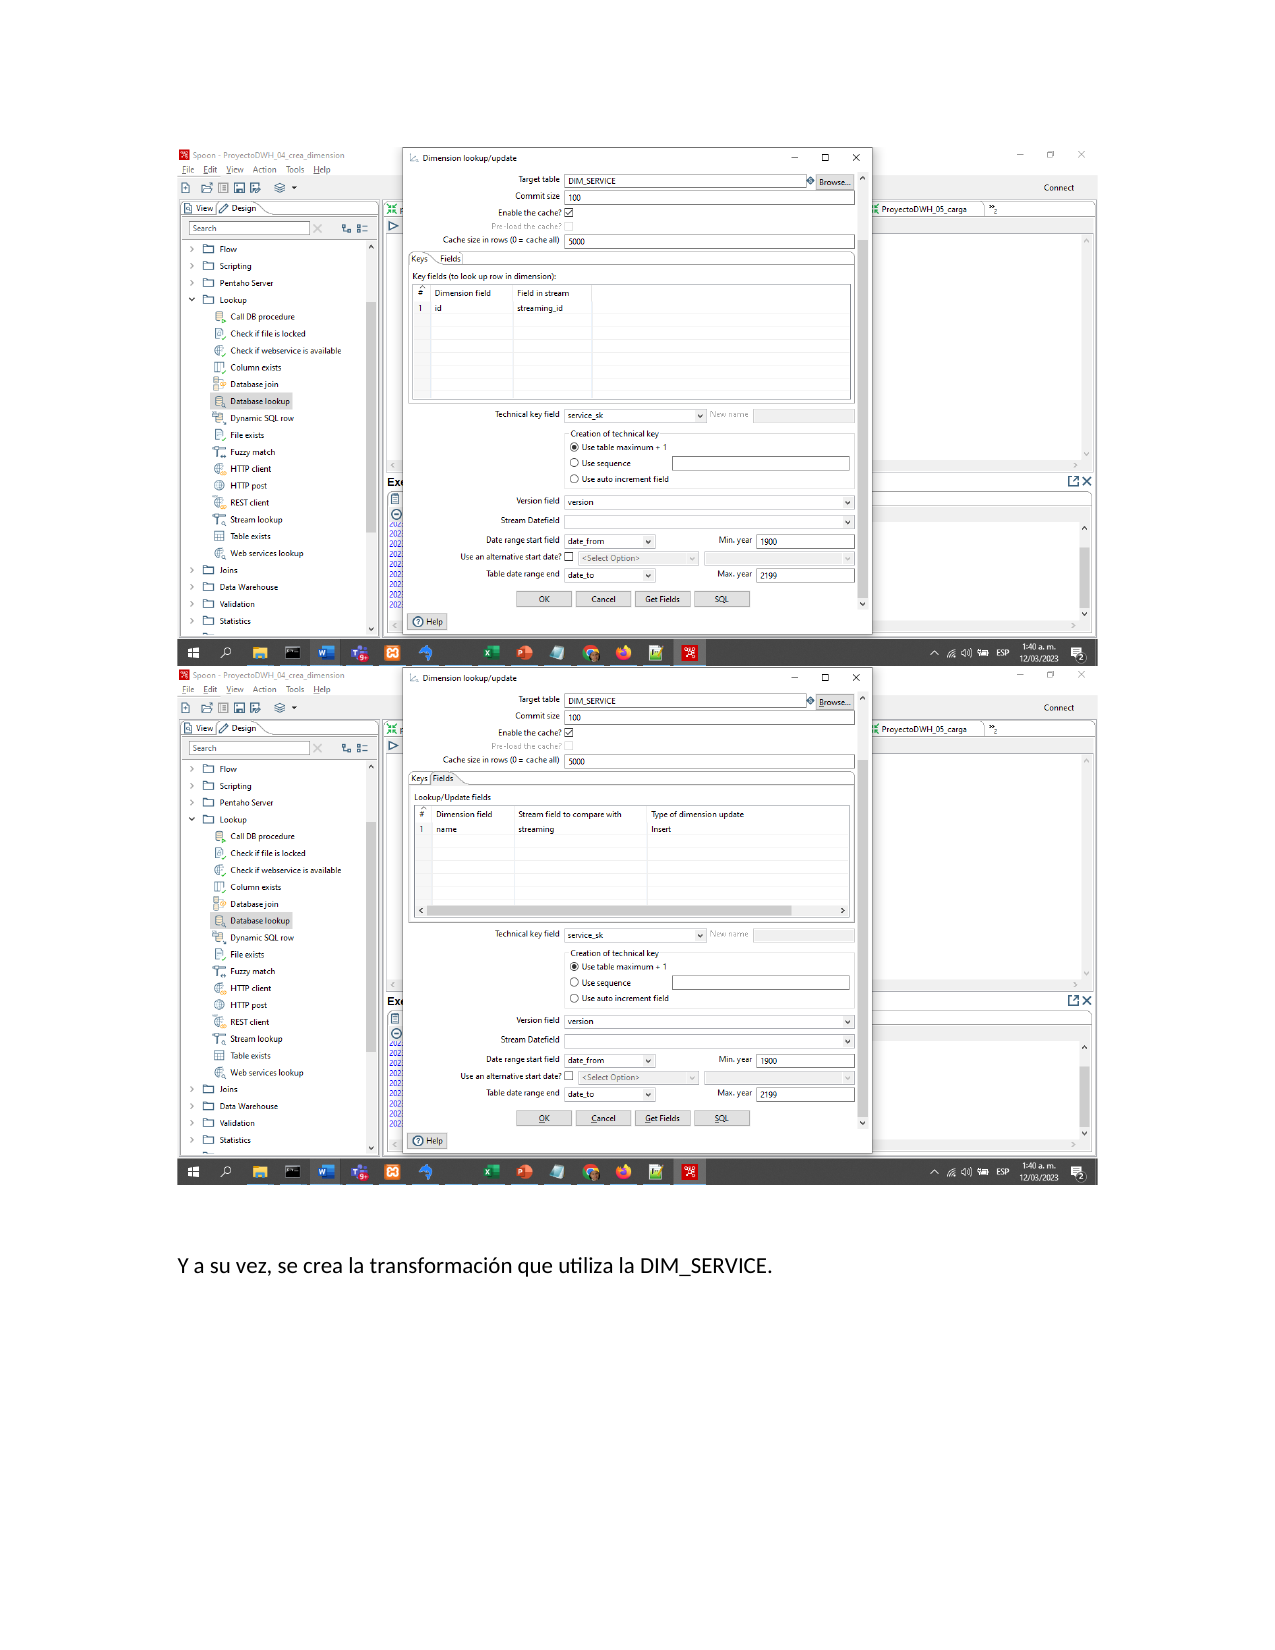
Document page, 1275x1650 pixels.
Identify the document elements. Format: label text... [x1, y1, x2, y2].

picture [177, 667, 1098, 1185]
text Y a su vez, se crea la transformación que utiliza la DIM_SERVICE. [177, 1251, 1098, 1279]
picture [177, 147, 1098, 666]
